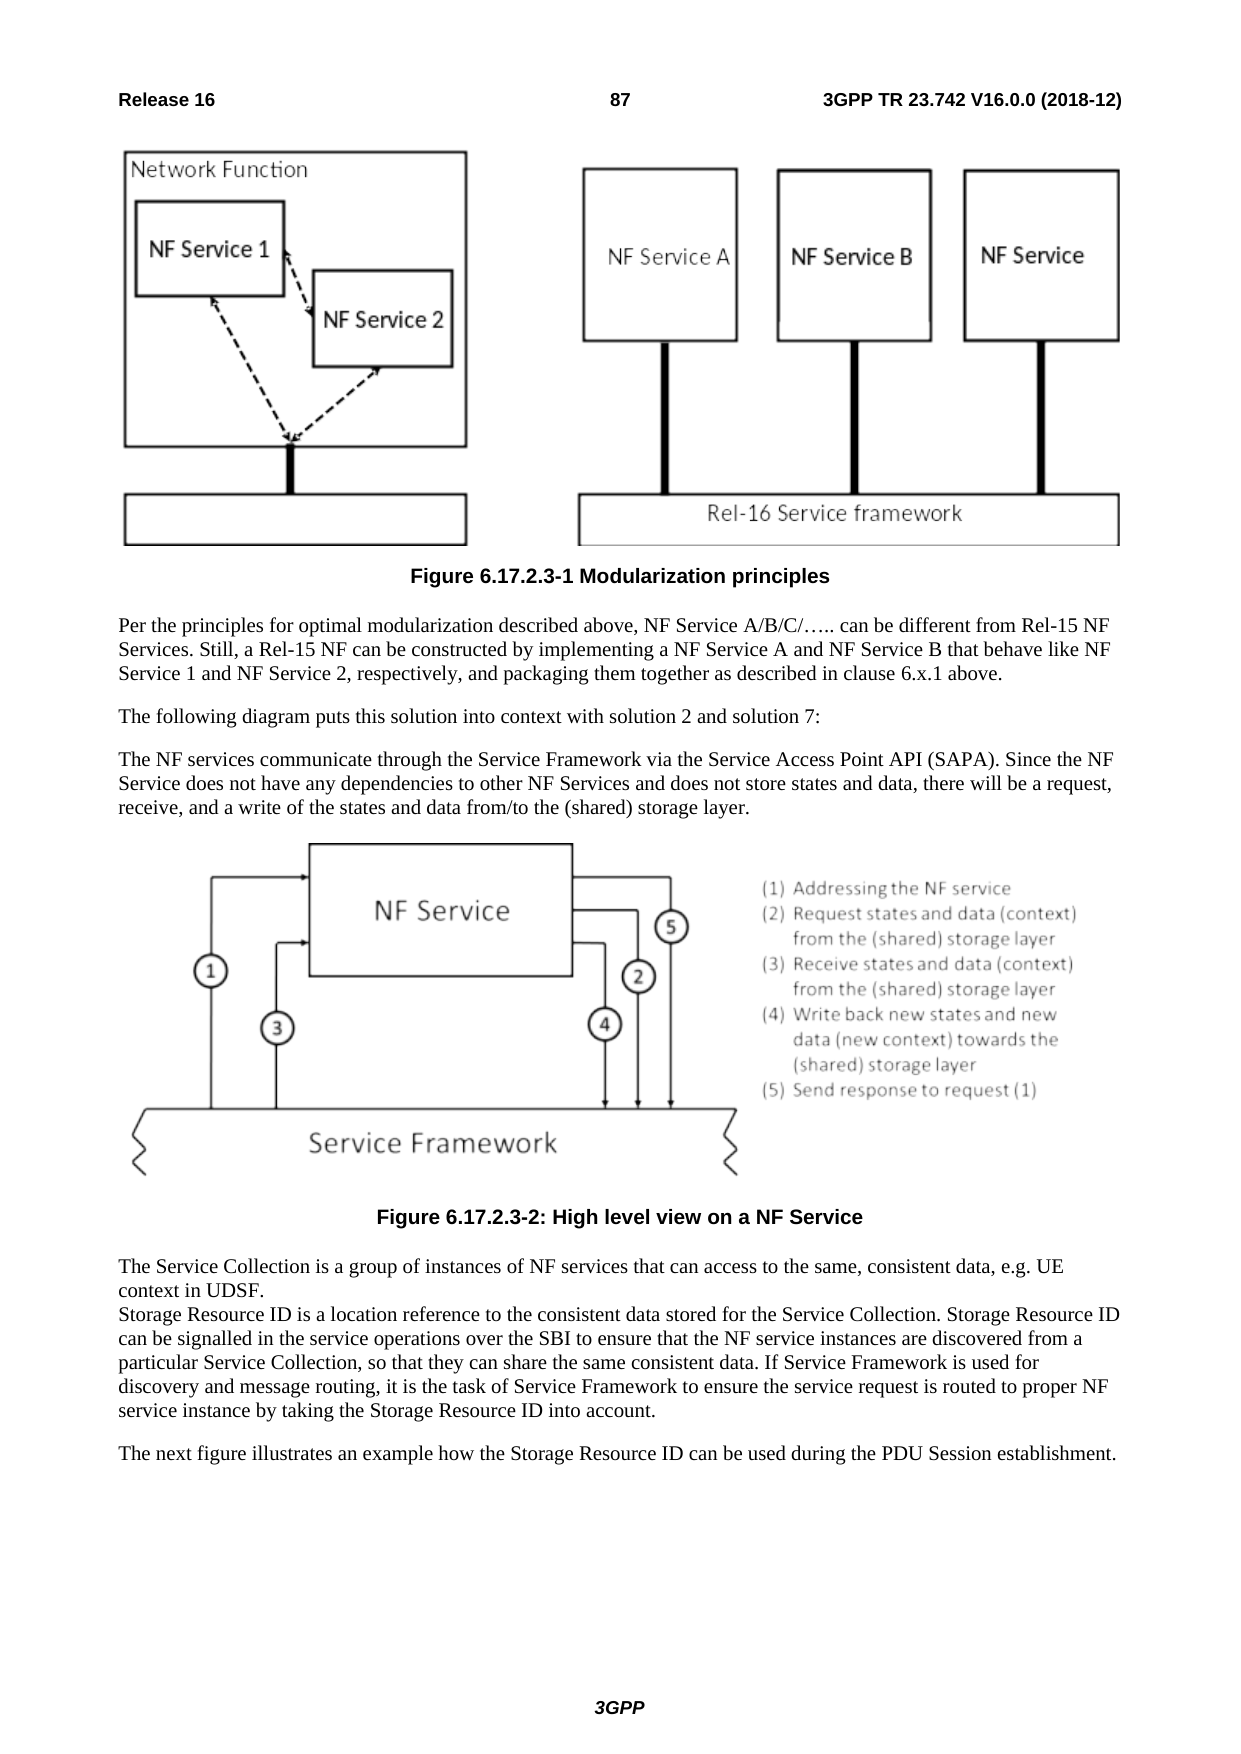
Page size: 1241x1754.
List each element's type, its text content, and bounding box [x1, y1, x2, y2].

text Figure 6.17.2.3-1 Modularization principles [118, 564, 1122, 588]
text The NF services communicate through the Service Framework via the Service Access Point API (SAPA). Since the NF Service does not have any dependencies to other NF Services and does not store states and data, there will be a request, receive, and a write of the states and data from/to the (shared) storage layer. [118, 747, 1122, 819]
text Per the principles for optimal modularization described above, NF Service A/B/C/….. can be different from Rel-15 NF Services. Still, a Rel-15 NF can be constructed by implementing a NF Service A and NF Service B that behave like NF Service 1 and NF Service 2, respectively, and packaging them together as described in clause 6.x.1 above. [118, 613, 1122, 685]
text The Service Collection is a group of instances of NF services that can access to the same, consistent data, e.g. UE context in UDSF. Storage Resource ID is a location reference to the consistent data stored for the Service Collection. Storage Resource ID can be signalled in the service operations over the SBI to ensure that the NF service instances are discovered from a particular Service Collection, so that they can share the same consistent data. If Service Framework is used for discovery and message routing, it is the task of Service Framework to ensure the service request is routed to proper NF service instance by taking the Storage Resource ID into account. [118, 1254, 1122, 1422]
text Figure 6.17.2.3-2: High level view on a NF Service [118, 1205, 1122, 1229]
text The next figure illustrates an example how the Storage Resource ID can be used during the PDU Session establishment. [118, 1441, 1122, 1465]
text The following diagram puts this solution into context with solution 2 and solution 7: [118, 704, 1122, 728]
